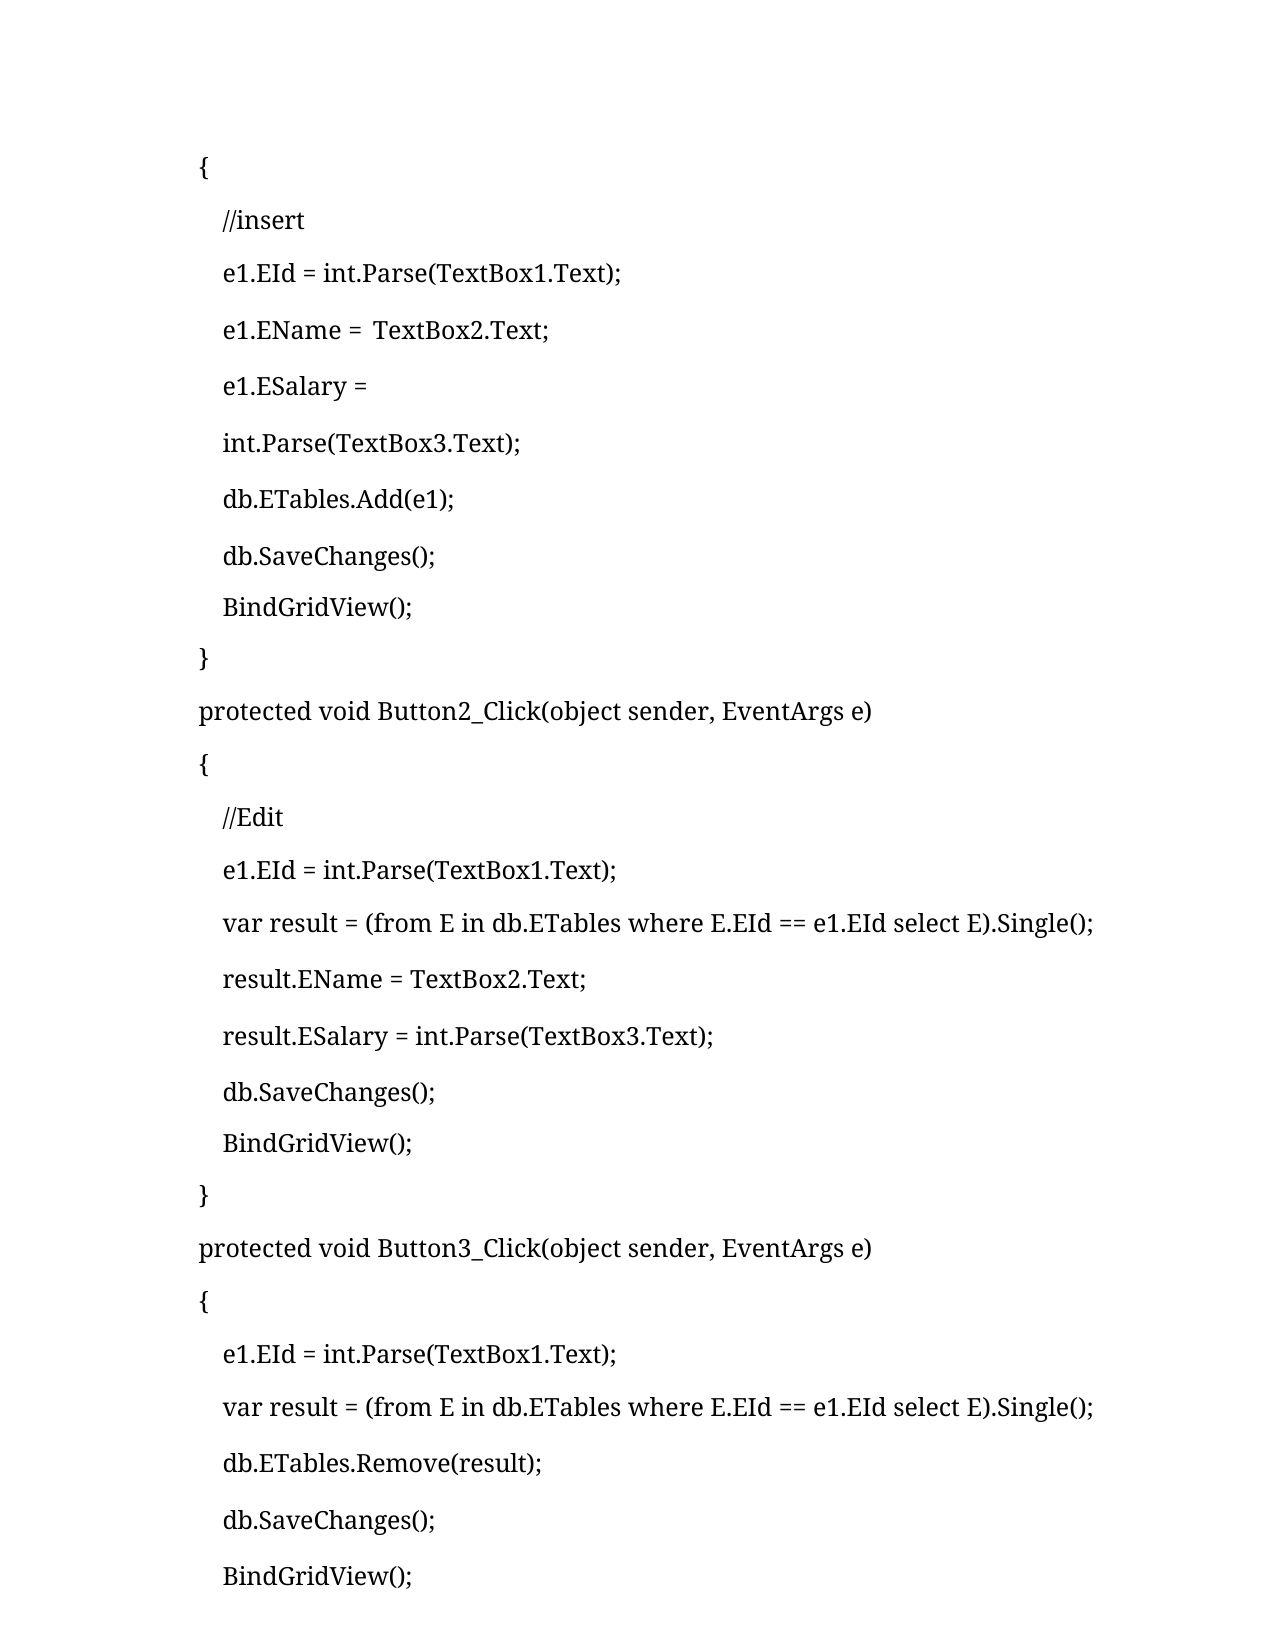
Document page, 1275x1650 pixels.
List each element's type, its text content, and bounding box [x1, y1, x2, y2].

text e1.EId = int.Parse(TextBox1.Text); e1.EName = TextBox2.Text; e1.ESalary = int.Parse(TextBox3.Text); db.ETables.Add(e1); db.SaveChanges(); [222, 256, 650, 572]
text //insert [222, 203, 1198, 237]
text { [198, 746, 1198, 780]
text } [198, 641, 1198, 674]
text e1.EId = int.Parse(TextBox1.Text); [222, 1336, 1198, 1370]
text protected void Button2_Click(object sender, EventArgs e) [198, 693, 1198, 727]
text //Edit [222, 799, 1198, 833]
text { [198, 150, 1198, 184]
text protected void Button3_Click(object sender, EventArgs e) [198, 1230, 1198, 1264]
text var result = (from E in db.ETables where E.EId == e1.EId select E).Single(); db.ETables.Remove(result); [222, 1389, 1198, 1480]
text db.SaveChanges(); BindGridView(); [222, 1502, 535, 1592]
text BindGridView(); [222, 595, 1198, 621]
text e1.EId = int.Parse(TextBox1.Text); [222, 852, 1198, 886]
text result.ESalary = int.Parse(TextBox3.Text); db.SaveChanges(); [222, 1018, 759, 1108]
text { [198, 1283, 1198, 1317]
text var result = (from E in db.ETables where E.EId == e1.EId select E).Single(); result.EName = TextBox2.Text; [222, 905, 1198, 996]
text } [198, 1177, 1198, 1211]
text BindGridView(); [222, 1131, 1198, 1158]
